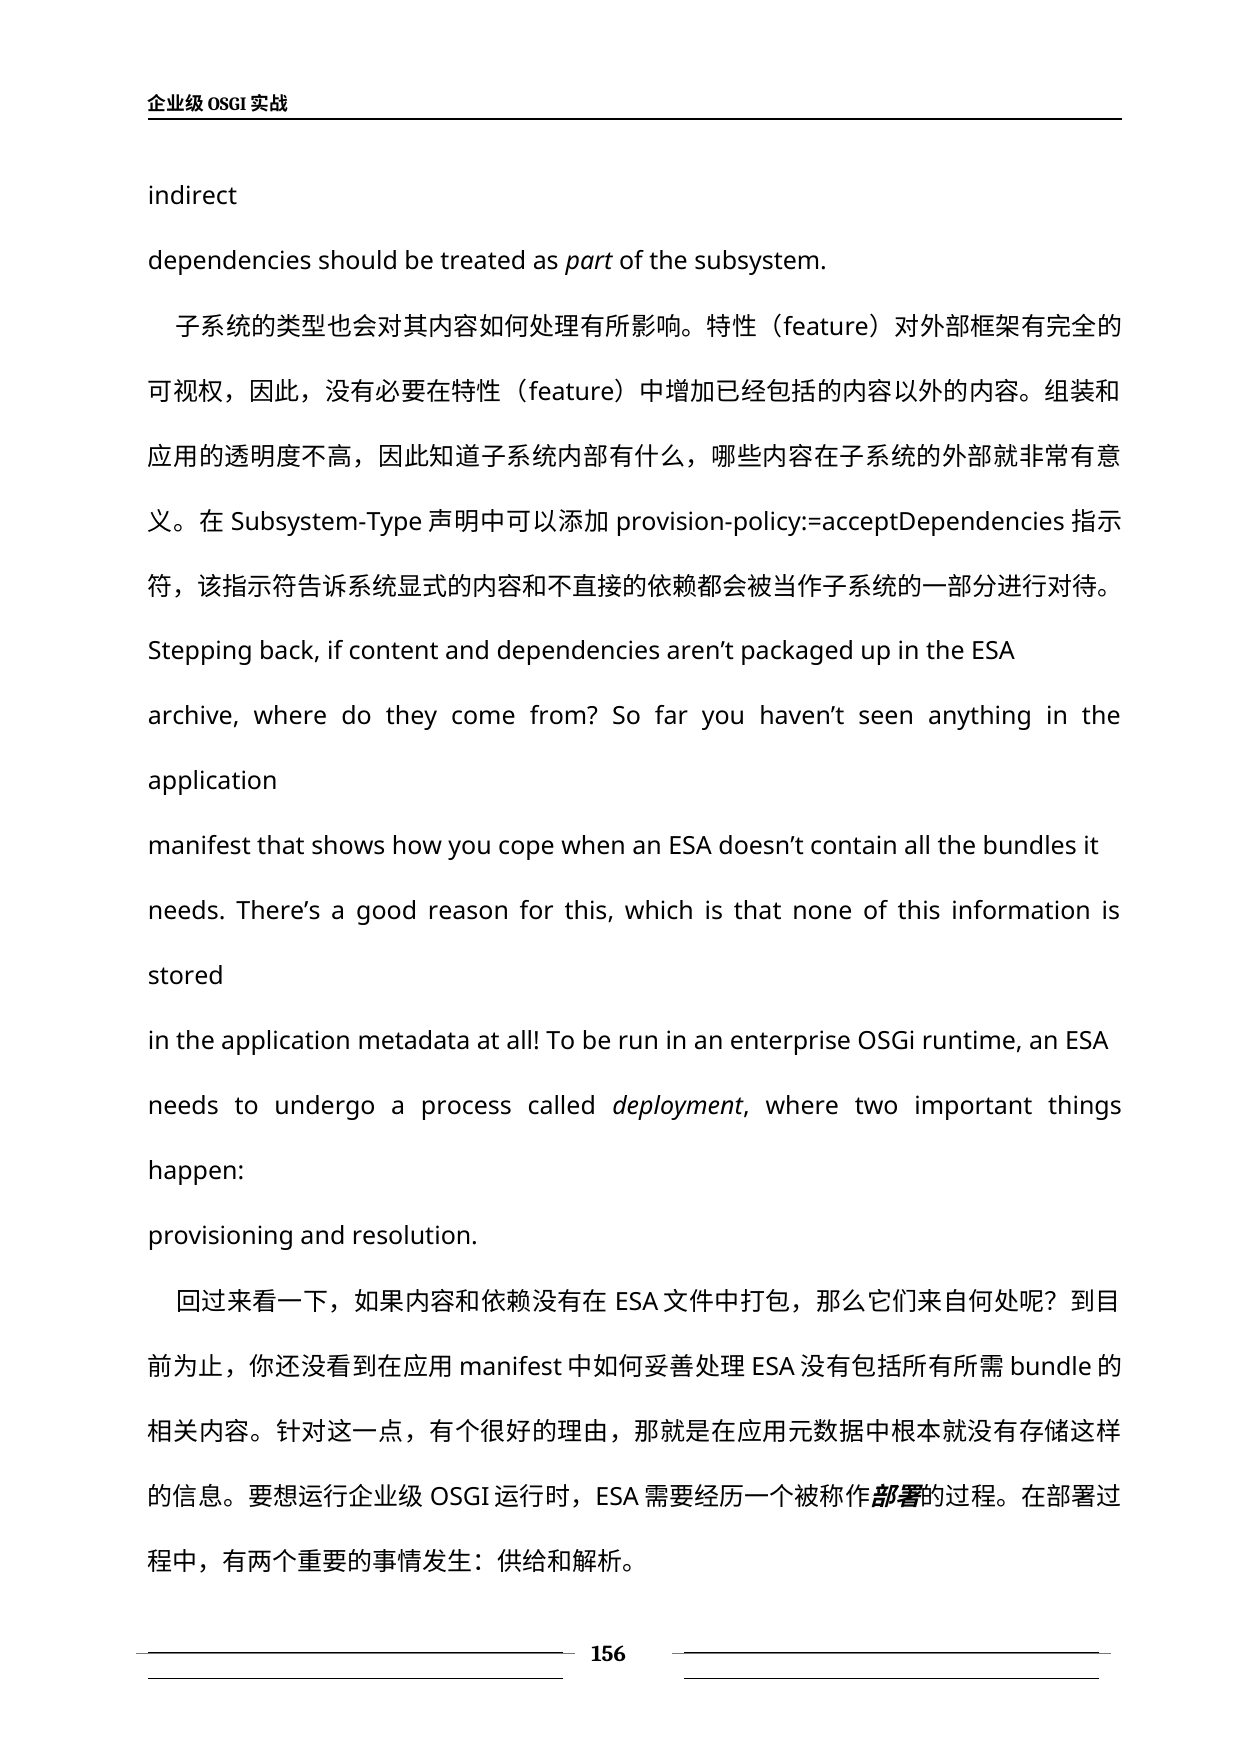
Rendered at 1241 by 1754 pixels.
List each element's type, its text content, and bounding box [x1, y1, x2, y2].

text manifest that shows how you cope when an ESA doesn’t contain all the bundles it [148, 812, 1122, 877]
text needs. There’s a good reason for this, which is that none of this information is stored [148, 877, 1122, 1007]
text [148, 162, 1122, 227]
text Stepping back, if content and dependencies aren’t packaged up in the ESA [148, 617, 1122, 682]
text 回过来看一下，如果内容和依赖没有在ESA文件中打包，那么它们来自何处呢？到目前为止，你还没看到在应用manifest中如何妥善处理ESA没有包括所有所需bundle的相关内容。针对这一点，有个很好的理由，那就是在应用元数据中根本就没有存储这样的信息。要想运行企业级OSGI运行时，ESA需要经历一个被称作部署的过程。在部署过程中，有两个重要的事情发生：供给和解析。 [148, 1267, 1122, 1592]
text archive, where do they come from? So far you haven’t seen anything in the application [148, 682, 1122, 812]
text 子系统的类型也会对其内容如何处理有所影响。特性（feature）对外部框架有完全的可视权，因此，没有必要在特性（feature）中增加已经包括的内容以外的内容。组装和应用的透明度不高，因此知道子系统内部有什么，哪些内容在子系统的外部就非常有意义。在Subsystem-Type声明中可以添加provision-policy:=acceptDependencies指示符，该指示符告诉系统显式的内容和不直接的依赖都会被当作子系统的一部分进行对待。 [148, 292, 1122, 617]
text needs to undergo a process called deployment, where two important things happen: [148, 1072, 1122, 1202]
text in the application metadata at all! To be run in an enterprise OSGi runtime, an ESA [148, 1007, 1122, 1072]
text provisioning and resolution. [148, 1202, 1122, 1267]
text dependencies should be treated as part of the subsystem. [148, 227, 1122, 292]
